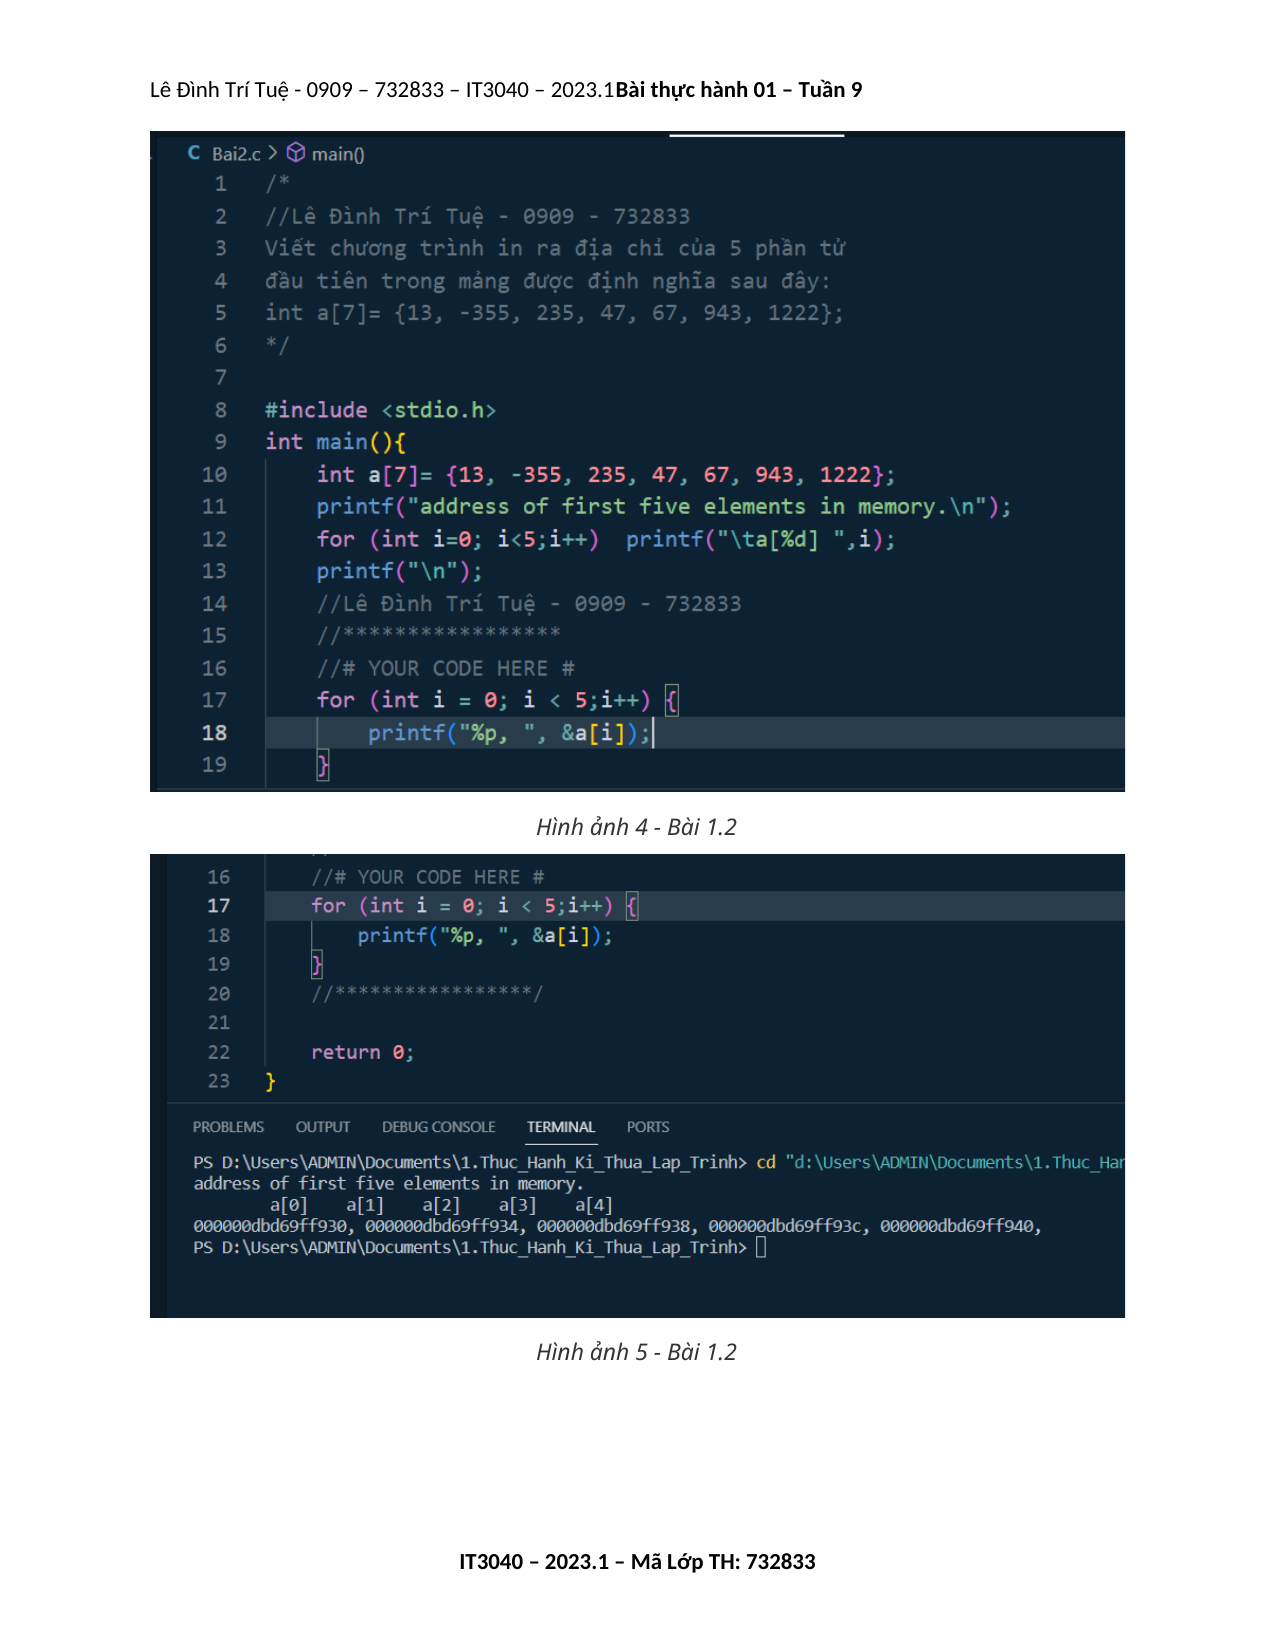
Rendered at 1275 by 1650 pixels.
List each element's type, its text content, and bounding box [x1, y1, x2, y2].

picture [150, 854, 1125, 1318]
picture [150, 131, 1125, 792]
